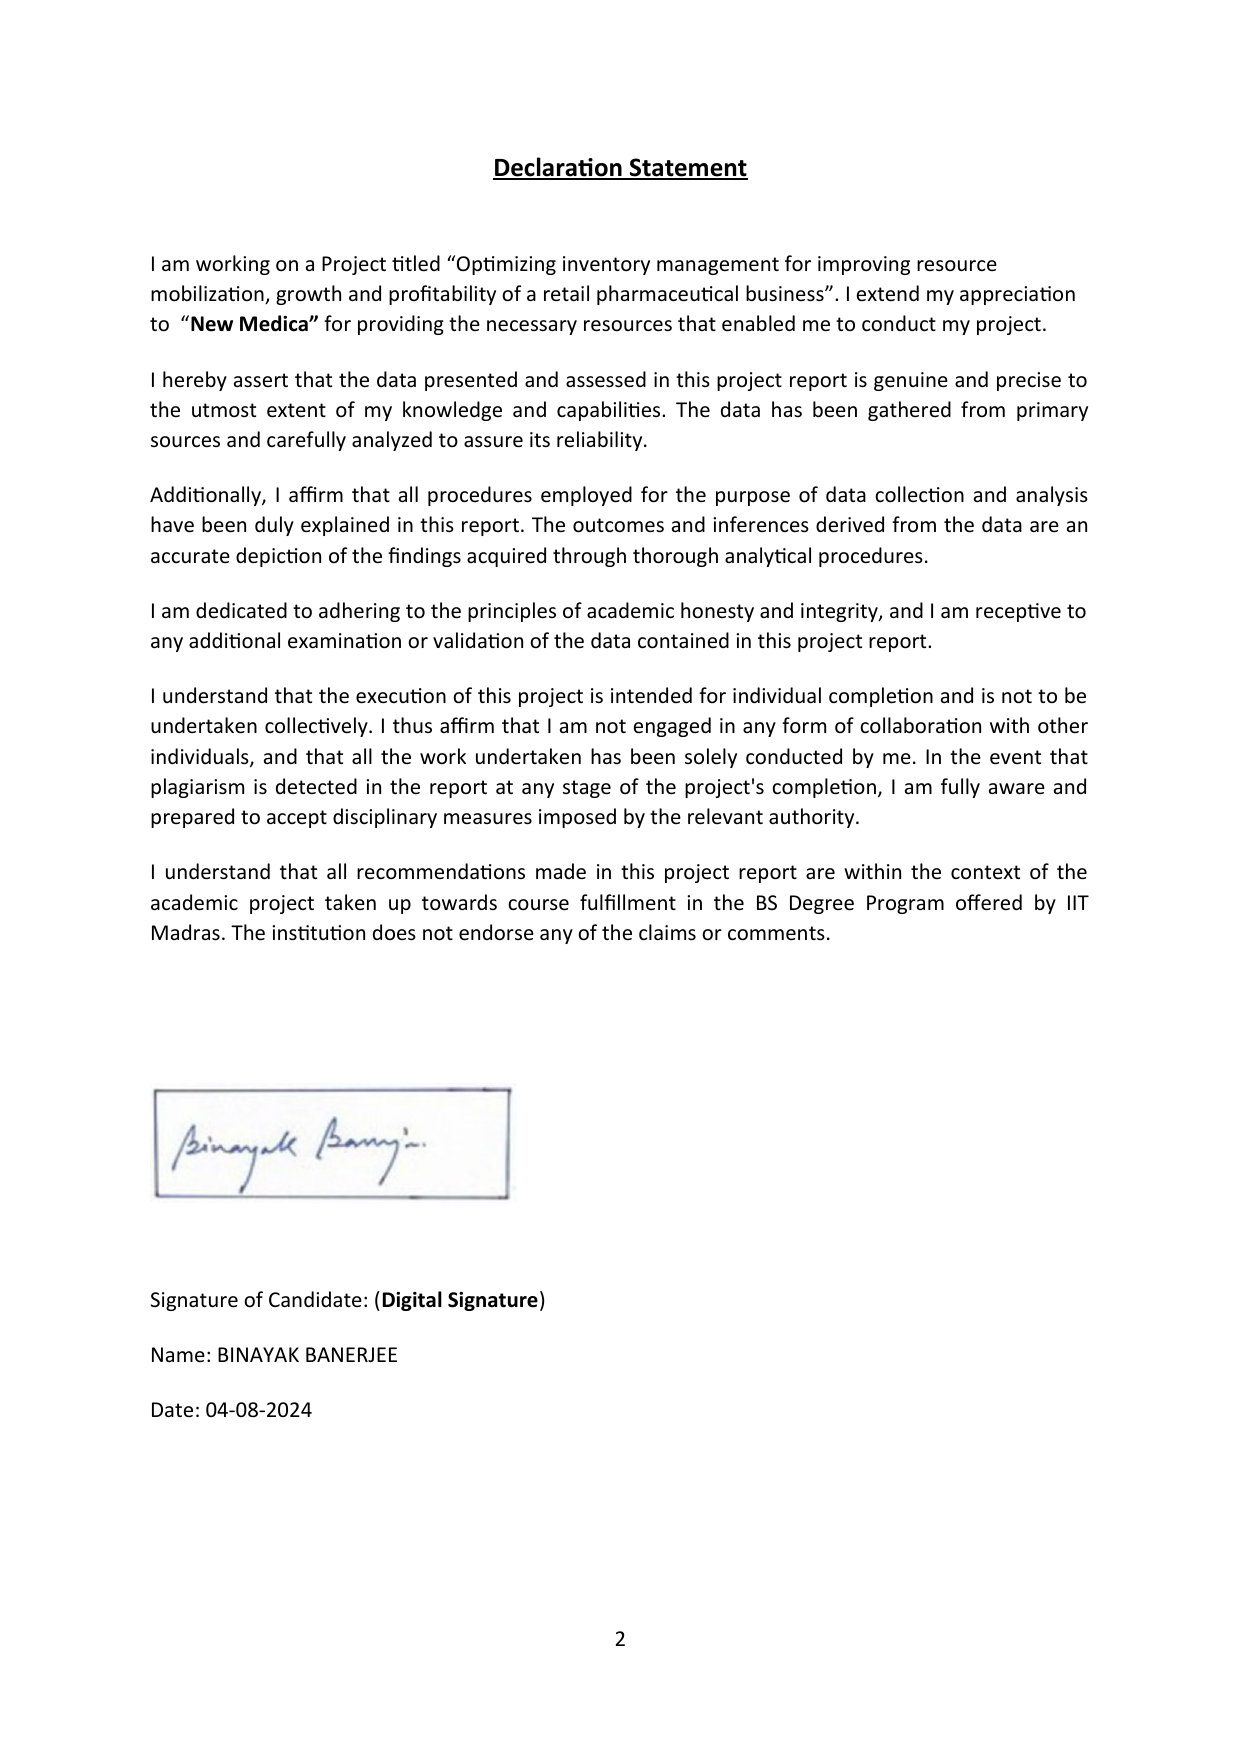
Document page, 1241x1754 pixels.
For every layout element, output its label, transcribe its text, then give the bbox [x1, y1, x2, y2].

text I understand that all recommendations made in this project report are within the context of the academic project taken up towards course fulfillment in the BS Degree Program offered by IIT Madras. The institution does not endorse any of the claims or comments. [150, 916, 1090, 946]
picture [150, 1083, 517, 1203]
text Declaration Statement [150, 150, 1090, 183]
text I am dedicated to adhering to the principles of academic honesty and integrity, and I am receptive to any additional examination or validation of the data contained in this project report. [150, 596, 1090, 654]
text I am working on a Project titled “Optimizing inventory management for improving resource mobilization, growth and profitability of a retail pharmaceutical business”. I extend my appreciation to “New Medica” for providing the necessary resources that enabled me to conduct my project. [150, 249, 1090, 338]
text Additionally, I affirm that all procedures employed for the purpose of data collection and analysis have been duly explained in this report. The outcomes and inferences derived from the data are an accurate depiction of the findings acquired through thorough analytical procedures. [150, 480, 1090, 569]
text Signature of Candidate: (Digital Signature) [150, 1285, 1090, 1313]
text Name: BINAYAK BANERJEE [150, 1340, 1090, 1368]
text I understand that the execution of this project is intended for individual completion and is not to be undertaken collectively. I thus affirm that I am not engaged in any form of collaboration with other individuals, and that all the work undertaken has been solely conducted by me. In the event that plagiarism is detected in the report at any stage of the project's completion, I am fully aware and prepared to accept disciplinary measures imposed by the relevant authority. [150, 681, 1090, 830]
text I hereby assert that the data presented and assessed in this project report is genuine and precise to the utmost extent of my knowledge and capabilities. The data has been gathered from primary sources and carefully analyzed to assure its reliability. [150, 365, 1090, 453]
text Date: 04-08-2024 [150, 1396, 1090, 1424]
